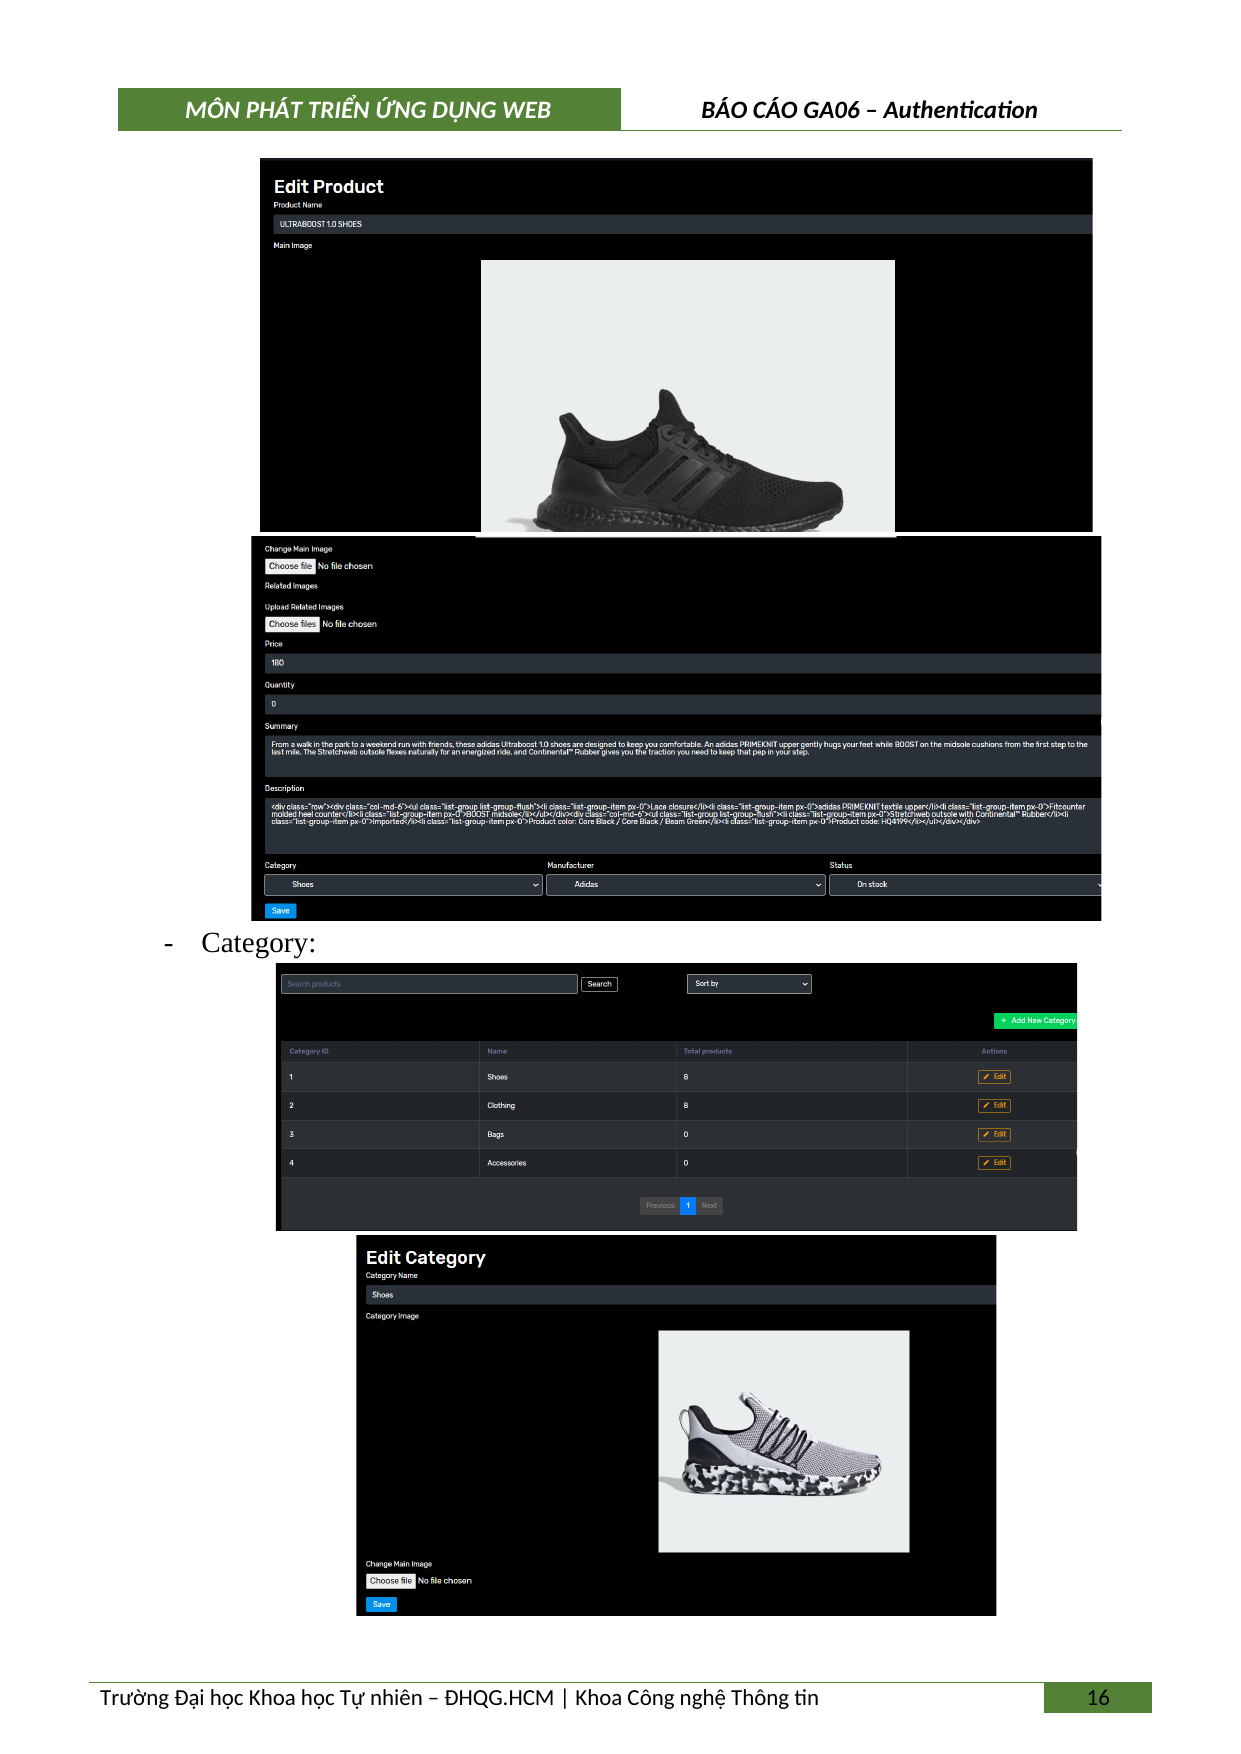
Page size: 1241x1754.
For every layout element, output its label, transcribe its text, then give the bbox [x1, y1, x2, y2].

picture [251, 536, 1102, 921]
list Category: [164, 925, 1152, 959]
picture [275, 963, 1078, 1231]
picture [356, 1235, 997, 1616]
picture [260, 158, 1093, 532]
